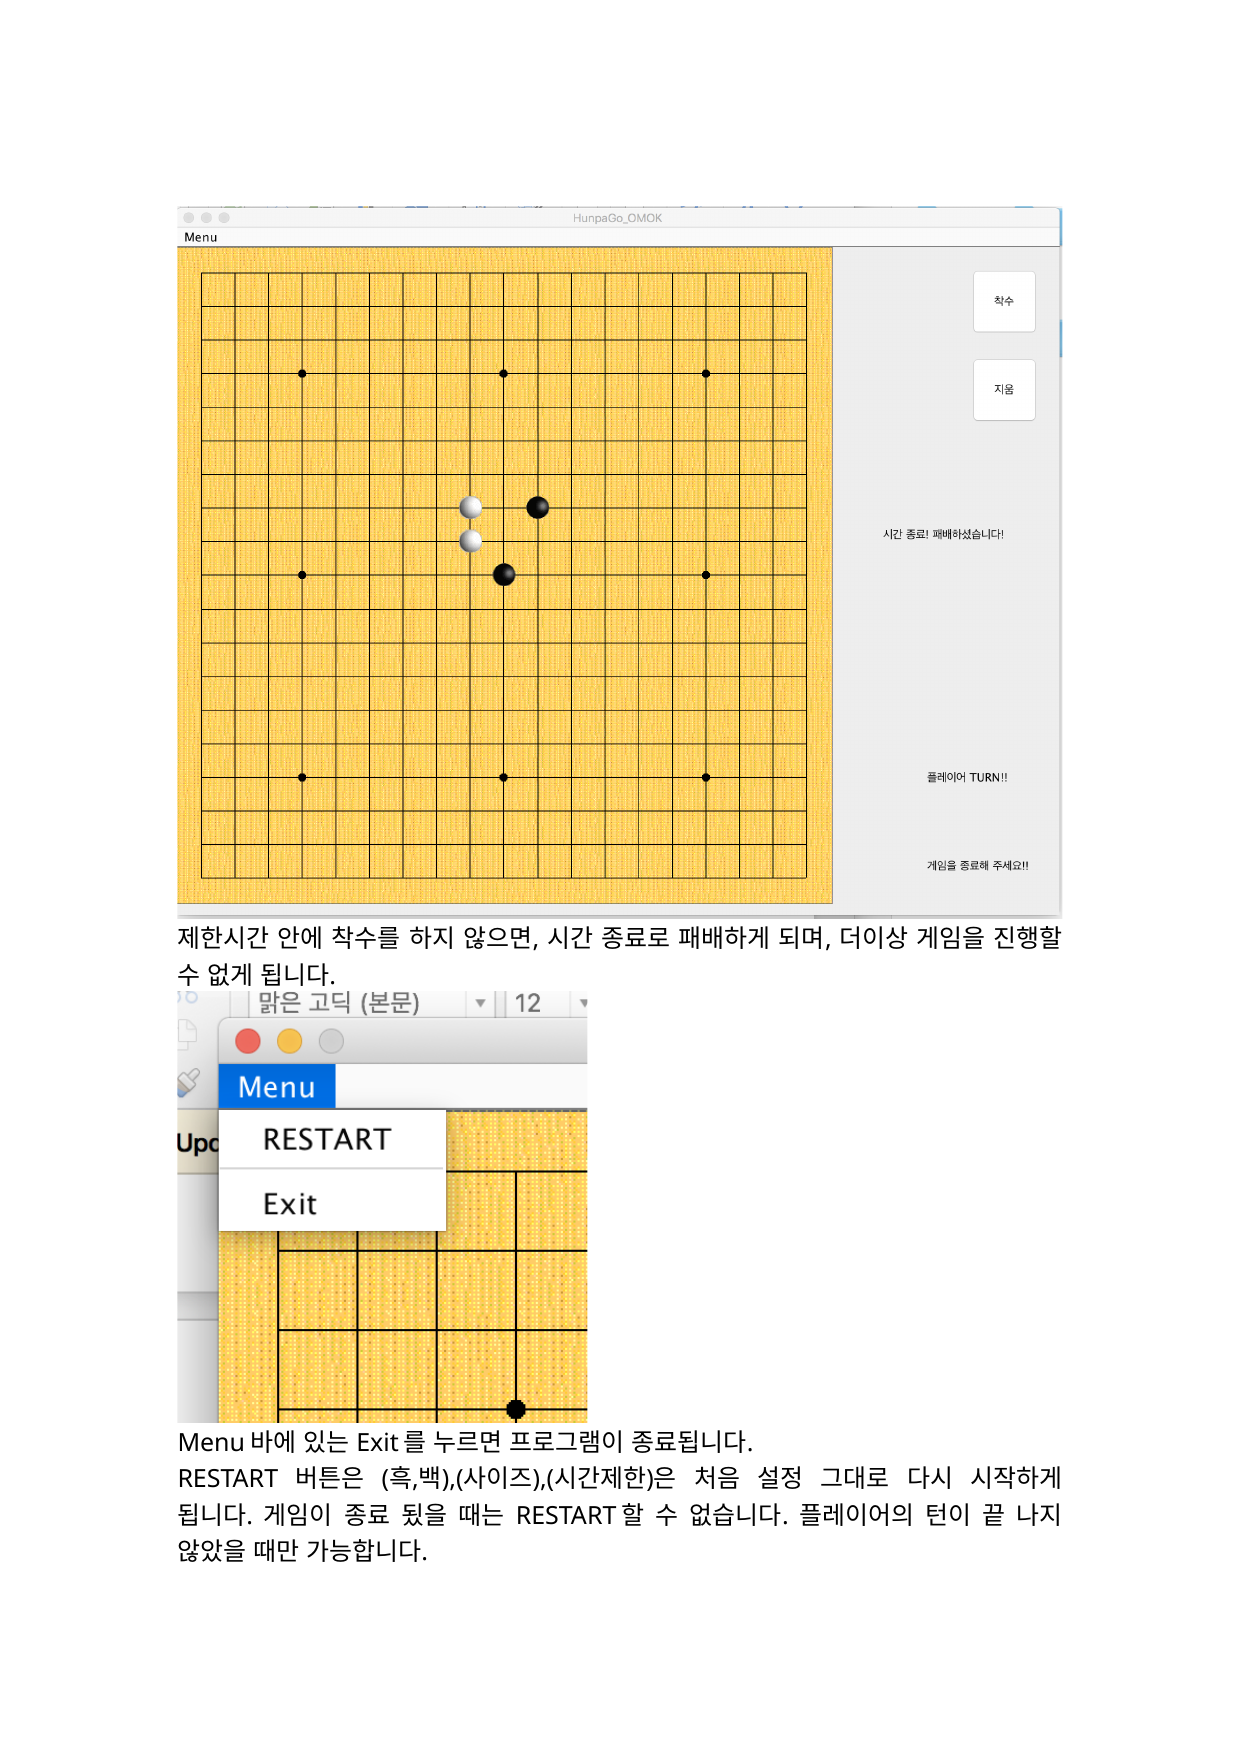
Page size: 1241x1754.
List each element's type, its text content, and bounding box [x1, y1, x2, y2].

text Menu바에 있는 Exit를 누르면 프로그램이 종료됩니다. [177, 1423, 1063, 1459]
picture [177, 206, 1063, 919]
text 제한시간 안에 착수를 하지 않으면, 시간 종료로 패배하게 되며, 더이상 게임을 진행할 수 없게 됩니다. [177, 919, 1063, 991]
text RESTART 버튼은 (흑,백),(사이즈),(시간제한)은 처음 설정 그대로 다시 시작하게 됩니다. 게임이 종료 됬을 때는 RESTART할 수 없습니다. 플레이어의 턴이 끝 나지 않았을 때만 가능합니다. [177, 1459, 1063, 1568]
picture [177, 991, 588, 1423]
